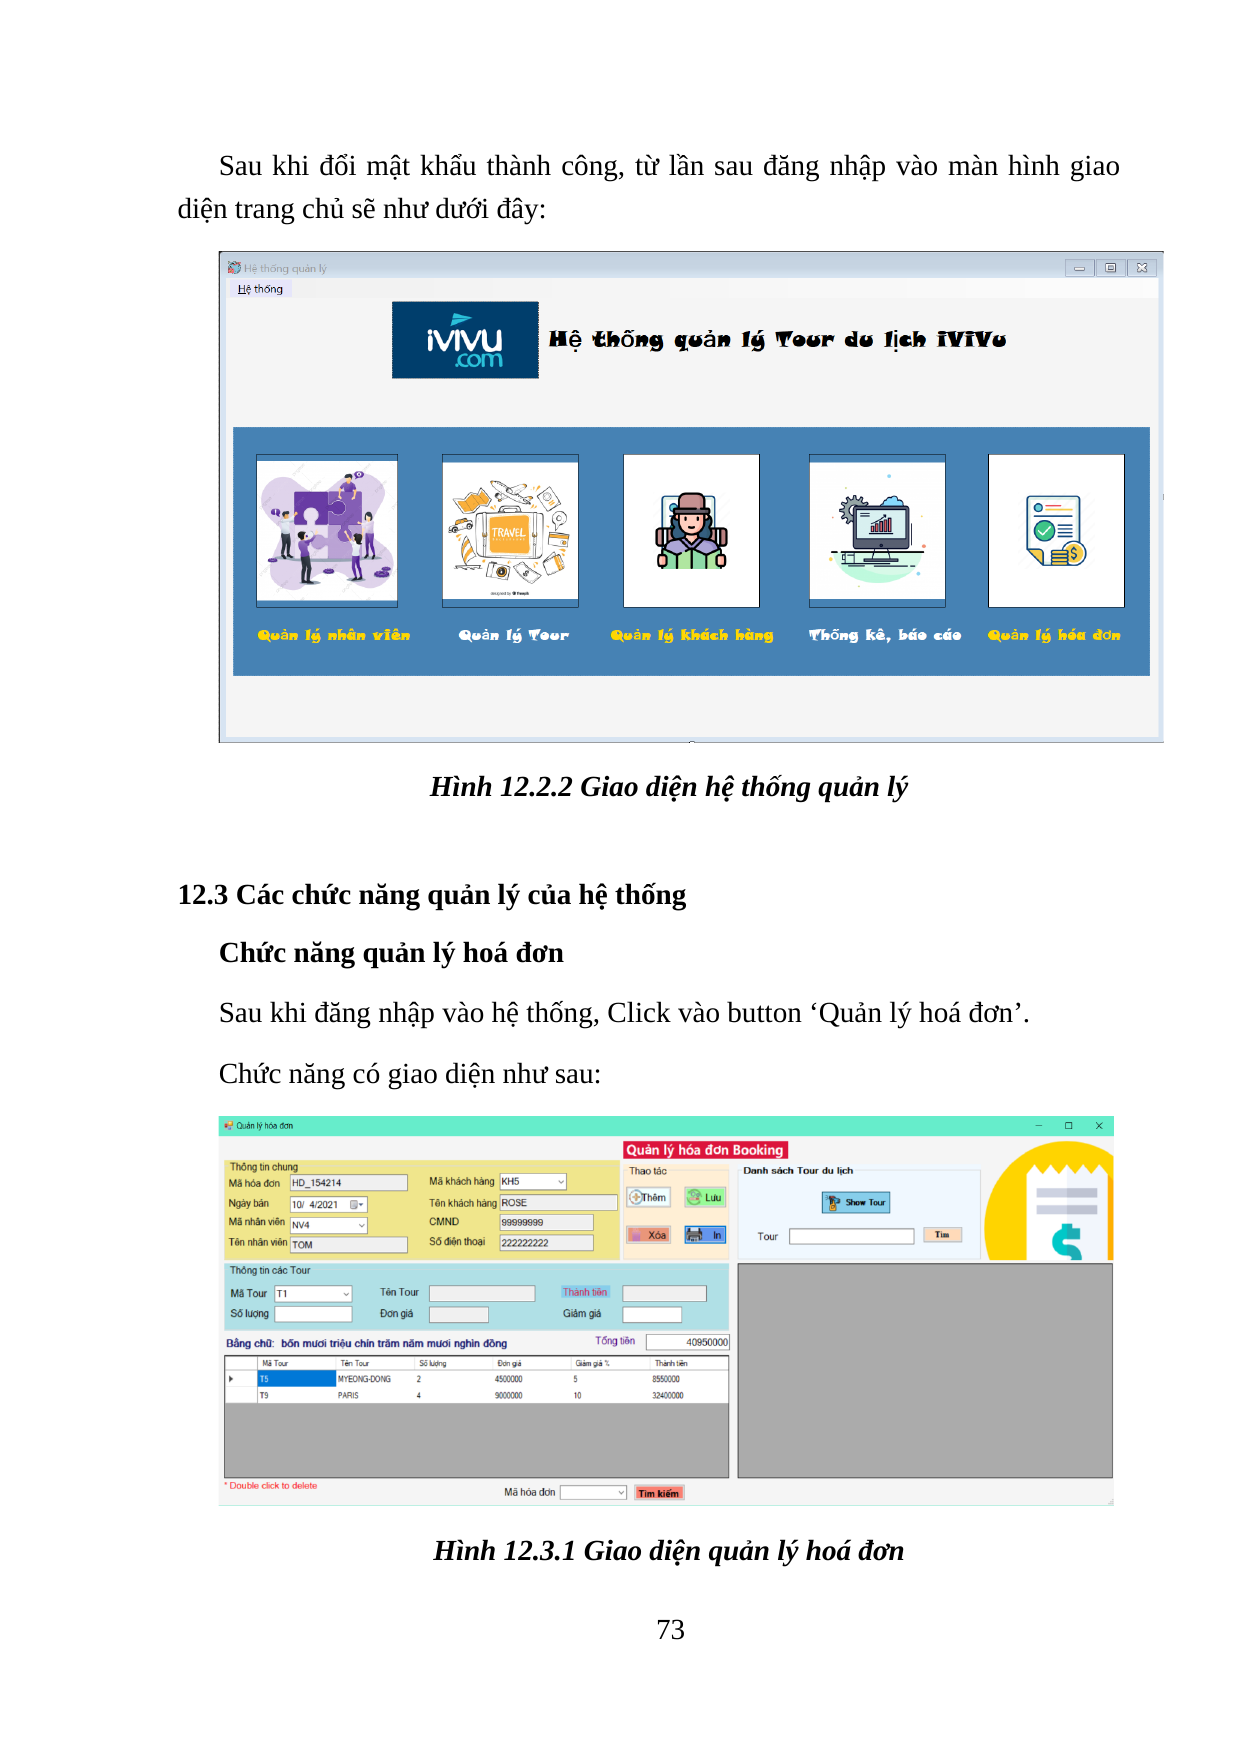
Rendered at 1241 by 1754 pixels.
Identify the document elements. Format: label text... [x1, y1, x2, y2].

picture [218, 251, 1164, 743]
text Chức năng quản lý hoá đơn [177, 935, 1122, 969]
text Hình 12.3.1 Giao diện quản lý hoá đơn [177, 1533, 1122, 1566]
text Sau khi đổi mật khẩu thành công, từ lần sau đăng nhập vào màn hình giao diện trang chủ sẽ như dưới đây: [177, 148, 1122, 225]
subtitle 12.3 Các chức năng quản lý của hệ thống [177, 877, 1122, 910]
text Chức năng có giao diện như sau: [177, 1056, 1122, 1089]
text Sau khi đăng nhập vào hệ thống, Click vào button ‘Quản lý hoá đơn’. [177, 996, 1122, 1029]
text Hình 12.2.2 Giao diện hệ thống quản lý [177, 769, 1122, 802]
picture [218, 1116, 1114, 1506]
